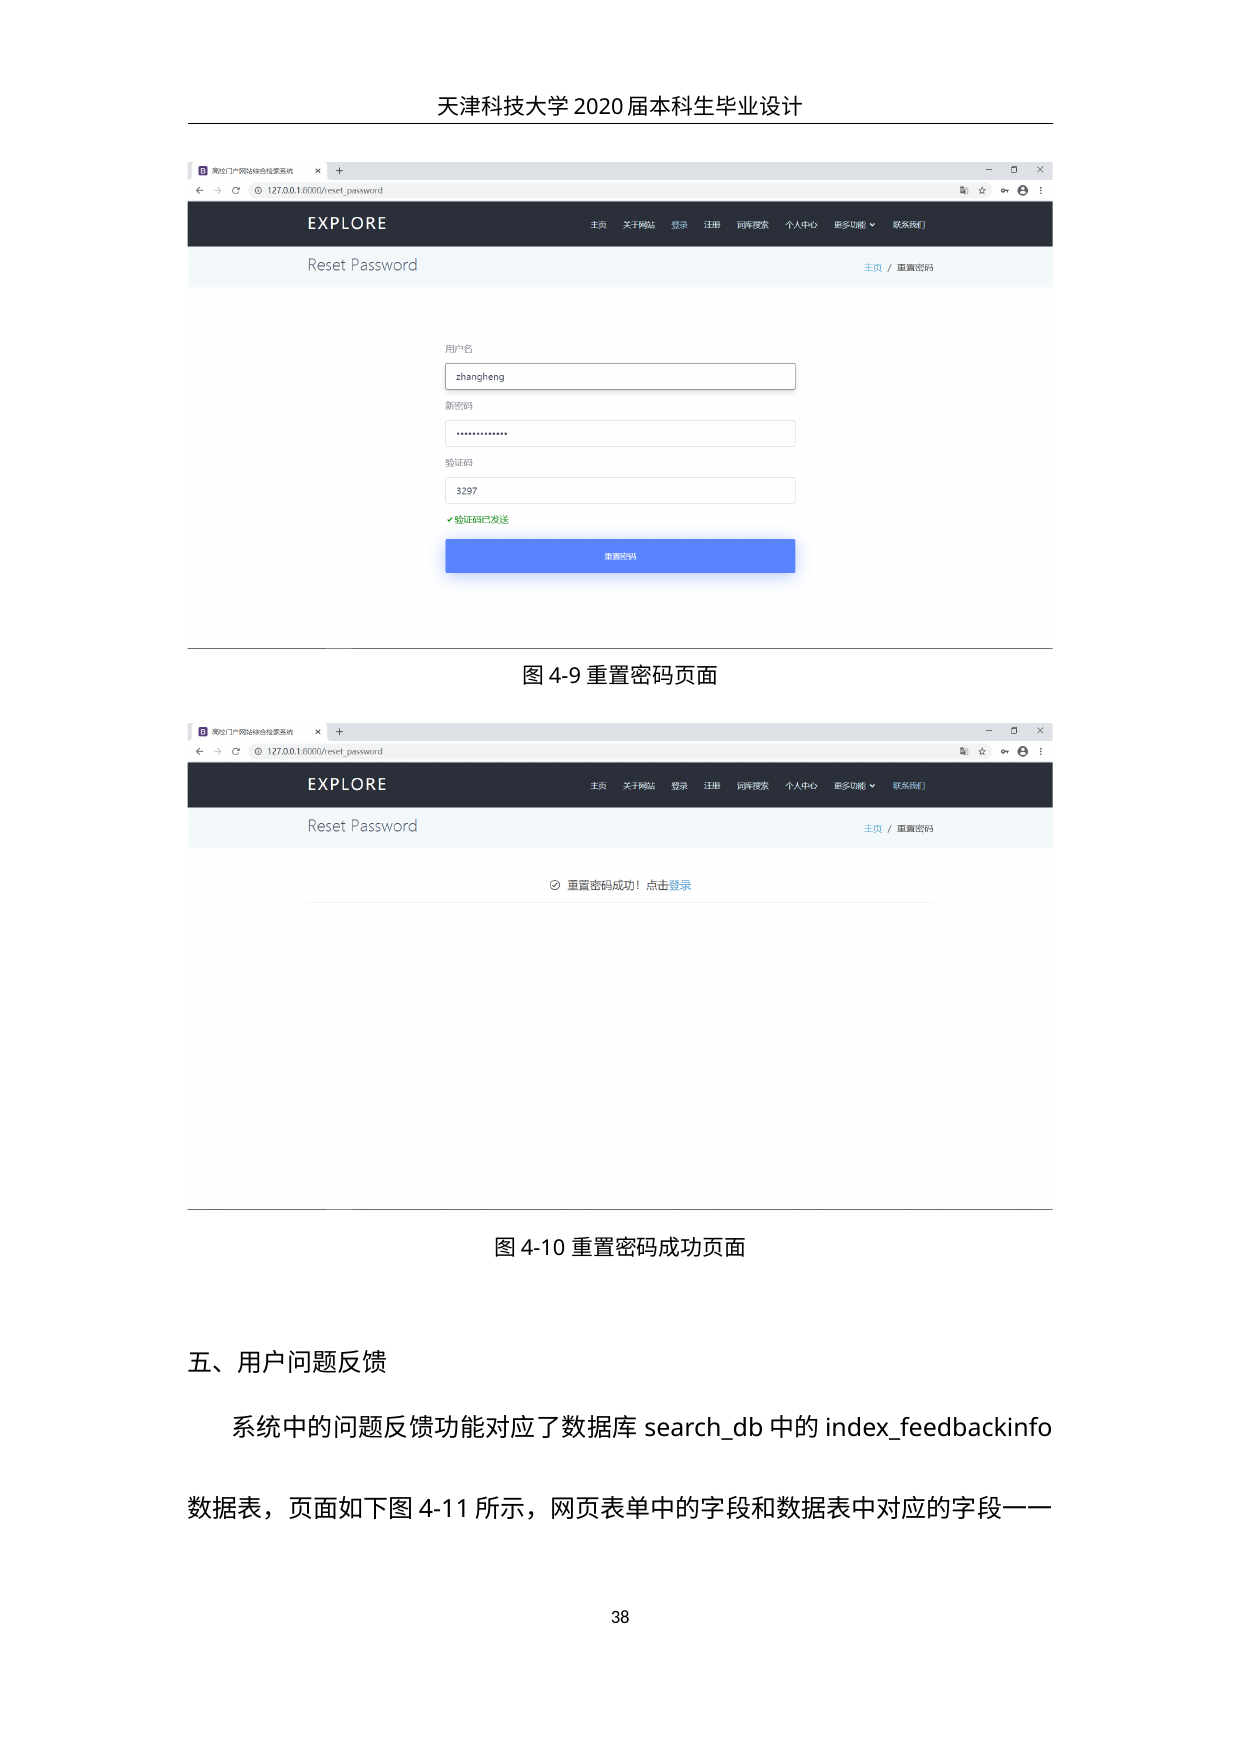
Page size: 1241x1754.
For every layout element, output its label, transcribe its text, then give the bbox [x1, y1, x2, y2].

text 五、用户问题反馈 [187, 1328, 1053, 1393]
text 图4-9 重置密码页面 [187, 649, 1053, 690]
text 图4-10 重置密码成功页面 [187, 1230, 1053, 1262]
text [187, 1393, 1053, 1539]
picture [187, 723, 1053, 1210]
picture [187, 162, 1053, 649]
